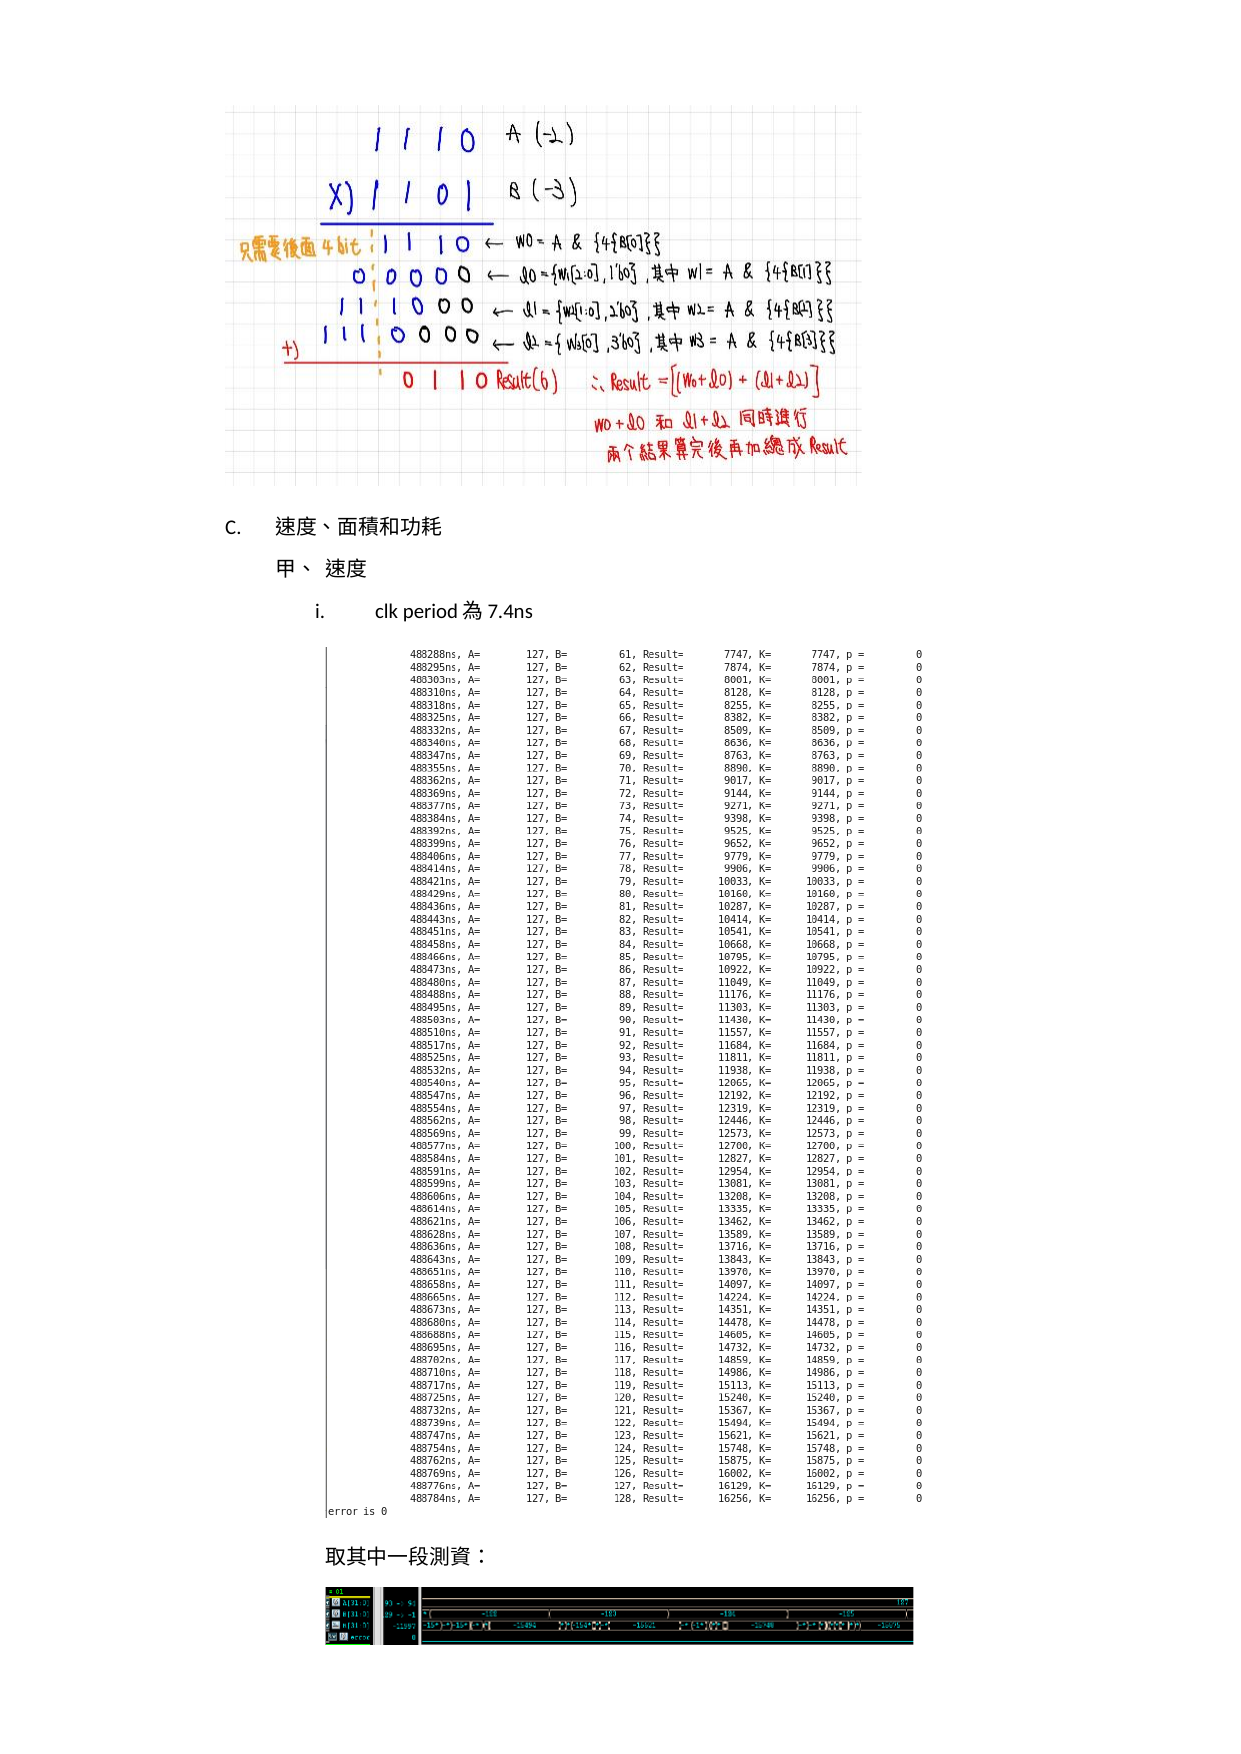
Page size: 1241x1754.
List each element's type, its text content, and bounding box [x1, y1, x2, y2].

list 速度 [275, 548, 1165, 586]
list 速度、面積和功耗 [225, 506, 1165, 544]
picture [225, 105, 862, 486]
list clk period為7.4ns [325, 590, 1165, 628]
picture [325, 1587, 914, 1645]
text 取其中一段測資： [325, 1537, 1165, 1574]
picture [325, 647, 942, 1518]
